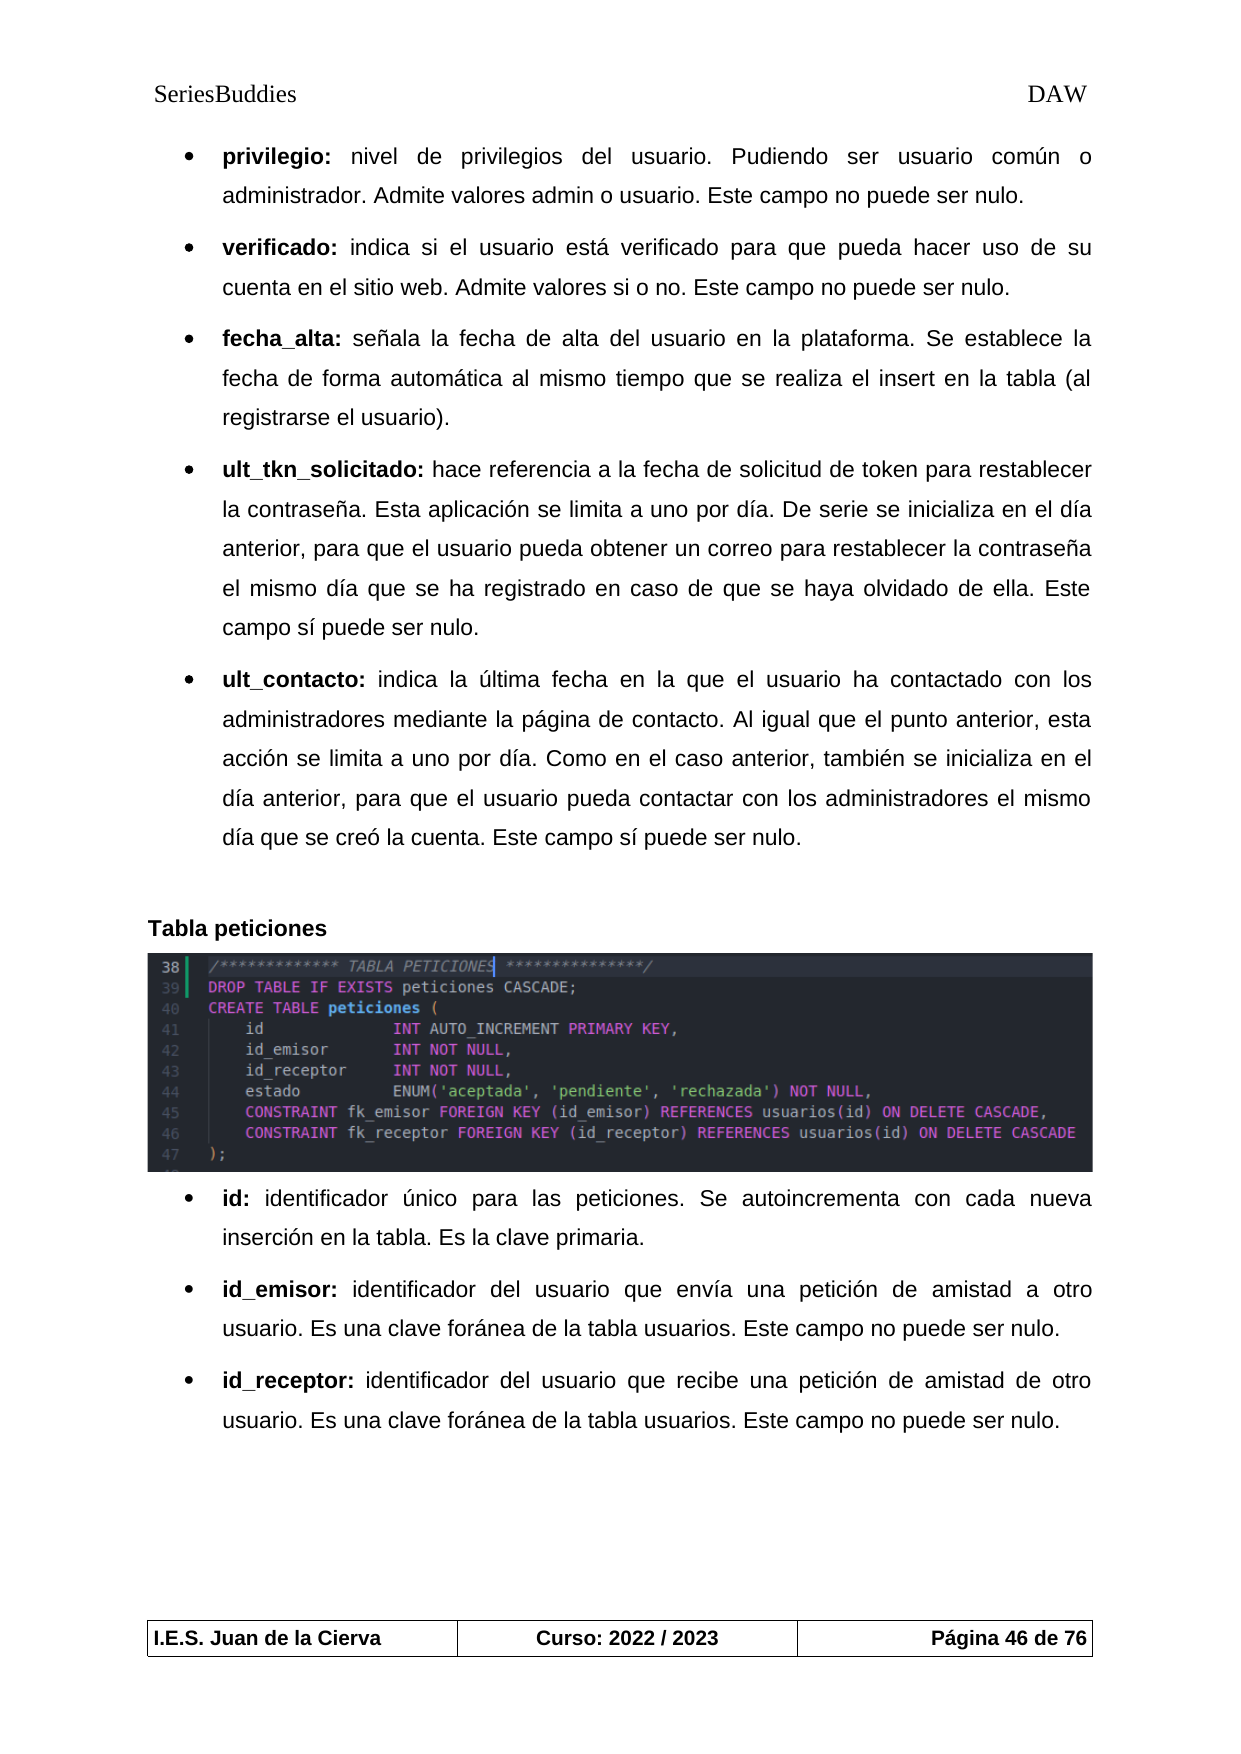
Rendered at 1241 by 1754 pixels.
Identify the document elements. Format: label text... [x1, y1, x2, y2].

list verificado: indica si el usuario está verificado para que pueda hacer uso de su cuenta en el sitio web. Admite valores si o no. Este campo no puede ser nulo. [185, 234, 1093, 300]
text Tabla peticiones [148, 914, 1093, 941]
list ult_contacto: indica la última fecha en la que el usuario ha contactado con los administradores mediante la página de contacto. Al igual que el punto anterior, esta acción se limita a uno por día. Como en el caso anterior, también se inicializa en el día anterior, para que el usuario pueda contactar con los administradores el mismo día que se creó la cuenta. Este campo sí puede ser nulo. [185, 666, 1093, 850]
list id: identificador único para las peticiones. Se autoincrementa con cada nueva inserción en la tabla. Es la clave primaria. [185, 1184, 1093, 1250]
list privilegio: nivel de privilegios del usuario. Pudiendo ser usuario común o administrador. Admite valores admin o usuario. Este campo no puede ser nulo. [185, 143, 1093, 208]
picture [147, 953, 1093, 1172]
list ult_tkn_solicitado: hace referencia a la fecha de solicitud de token para restablecer la contraseña. Esta aplicación se limita a uno por día. De serie se inicializa en el día anterior, para que el usuario pueda obtener un correo para restablecer la contraseña el mismo día que se ha registrado en caso de que se haya olvidado de ella. Este campo sí puede ser nulo. [185, 456, 1093, 641]
list id_receptor: identificador del usuario que recibe una petición de amistad de otro usuario. Es una clave foránea de la tabla usuarios. Este campo no puede ser nulo. [185, 1367, 1093, 1433]
list fecha_alta: señala la fecha de alta del usuario en la plataforma. Se establece la fecha de forma automática al mismo tiempo que se realiza el insert en la tabla (al registrarse el usuario). [185, 325, 1093, 431]
list id_emisor: identificador del usuario que envía una petición de amistad a otro usuario. Es una clave foránea de la tabla usuarios. Este campo no puede ser nulo. [185, 1276, 1093, 1342]
